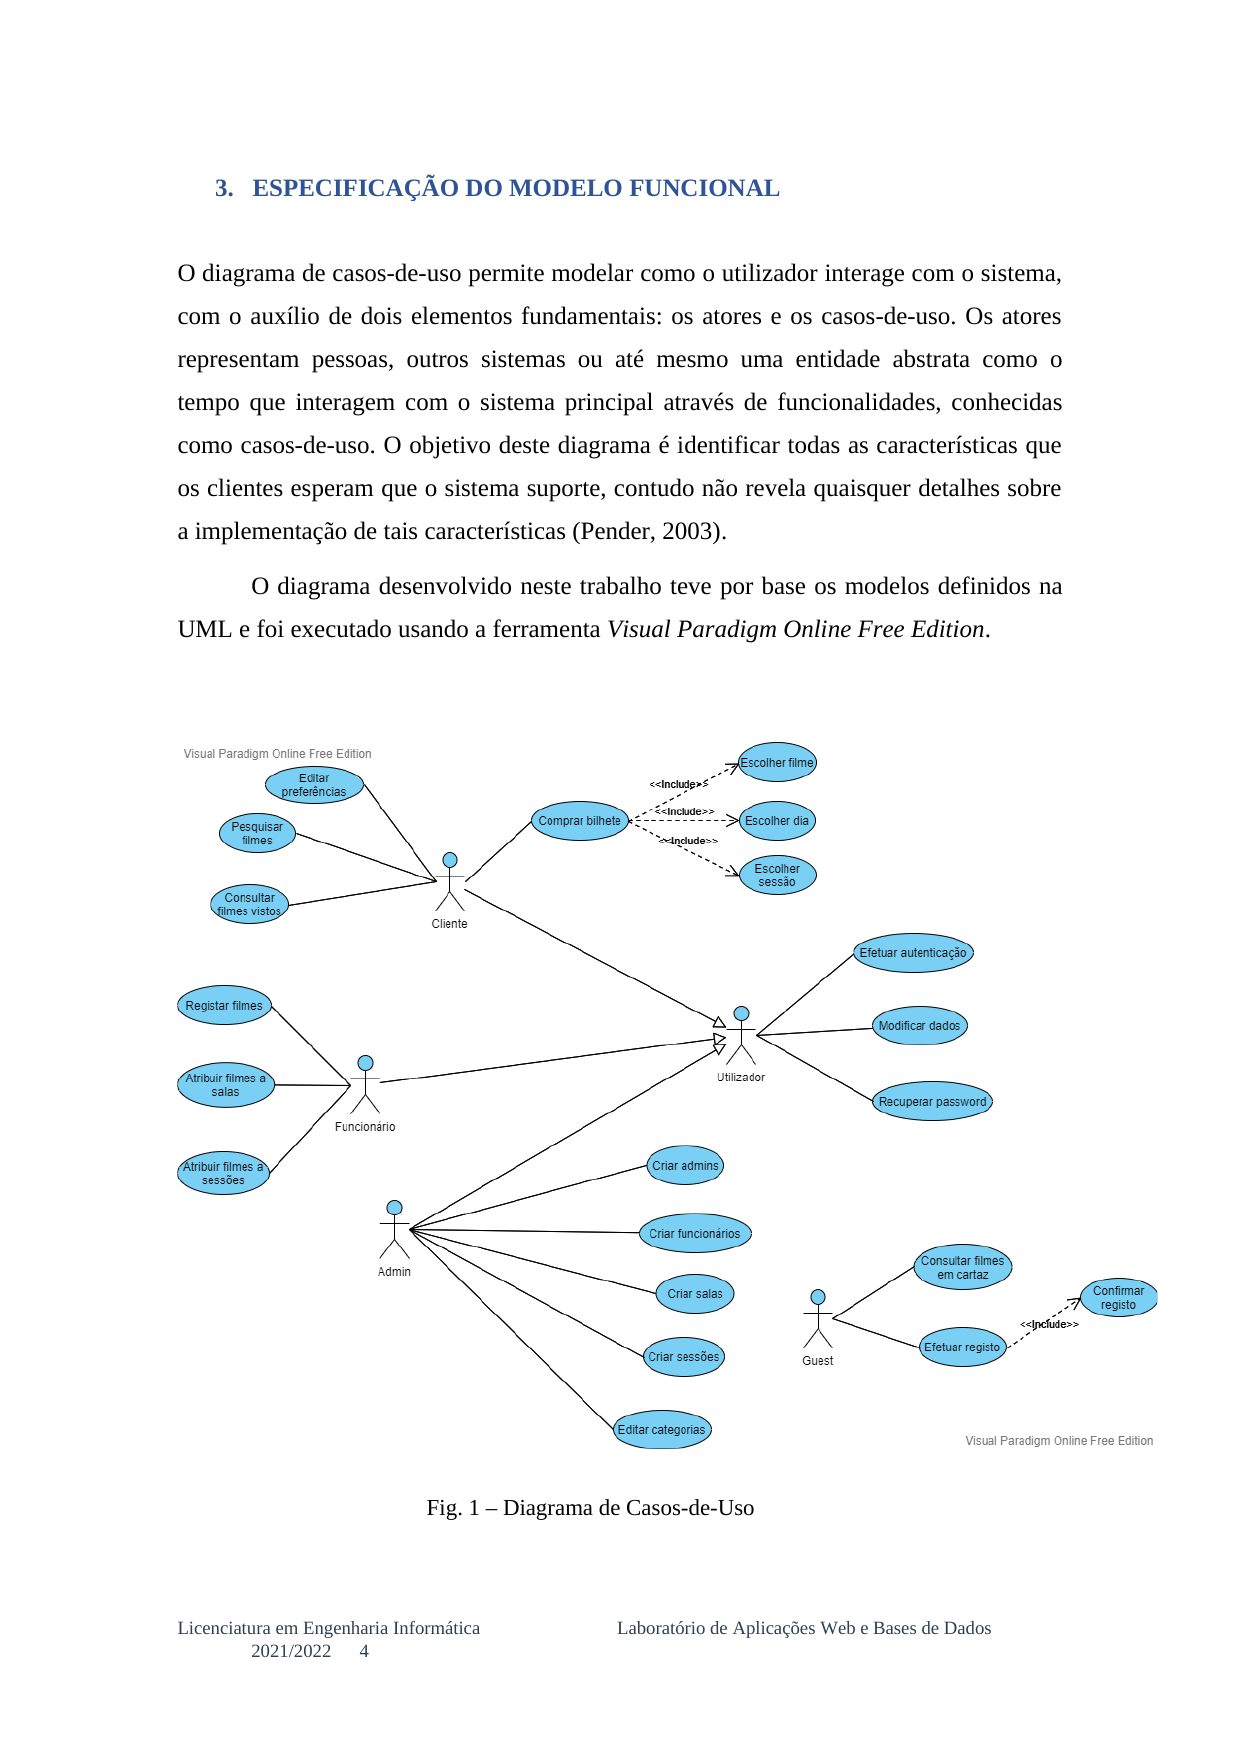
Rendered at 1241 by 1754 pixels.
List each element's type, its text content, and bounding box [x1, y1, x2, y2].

text O diagrama desenvolvido neste trabalho teve por base os modelos definidos na UML e foi executado usando a ferramenta Visual Paradigm Online Free Edition. [177, 571, 1063, 643]
text Fig. 1 – Diagrama de Casos-de-Uso [118, 1494, 1063, 1520]
text O diagrama de casos-de-uso permite modelar como o utilizador interage com o sistema, com o auxílio de dois elementos fundamentais: os atores e os casos-de-uso. Os atores representam pessoas, outros sistemas ou até mesmo uma entidade abstrata como o tempo que interagem com o sistema principal através de funcionalidades, conhecidas como casos-de-uso. O objetivo deste diagrama é identificar todas as características que os clientes esperam que o sistema suporte, contudo não revela quaisquer detalhes sobre a implementação de tais características . [177, 258, 1063, 545]
list ESPECIFICAÇÃO DO MODELO FUNCIONAL [215, 173, 1063, 201]
picture [177, 742, 1158, 1449]
